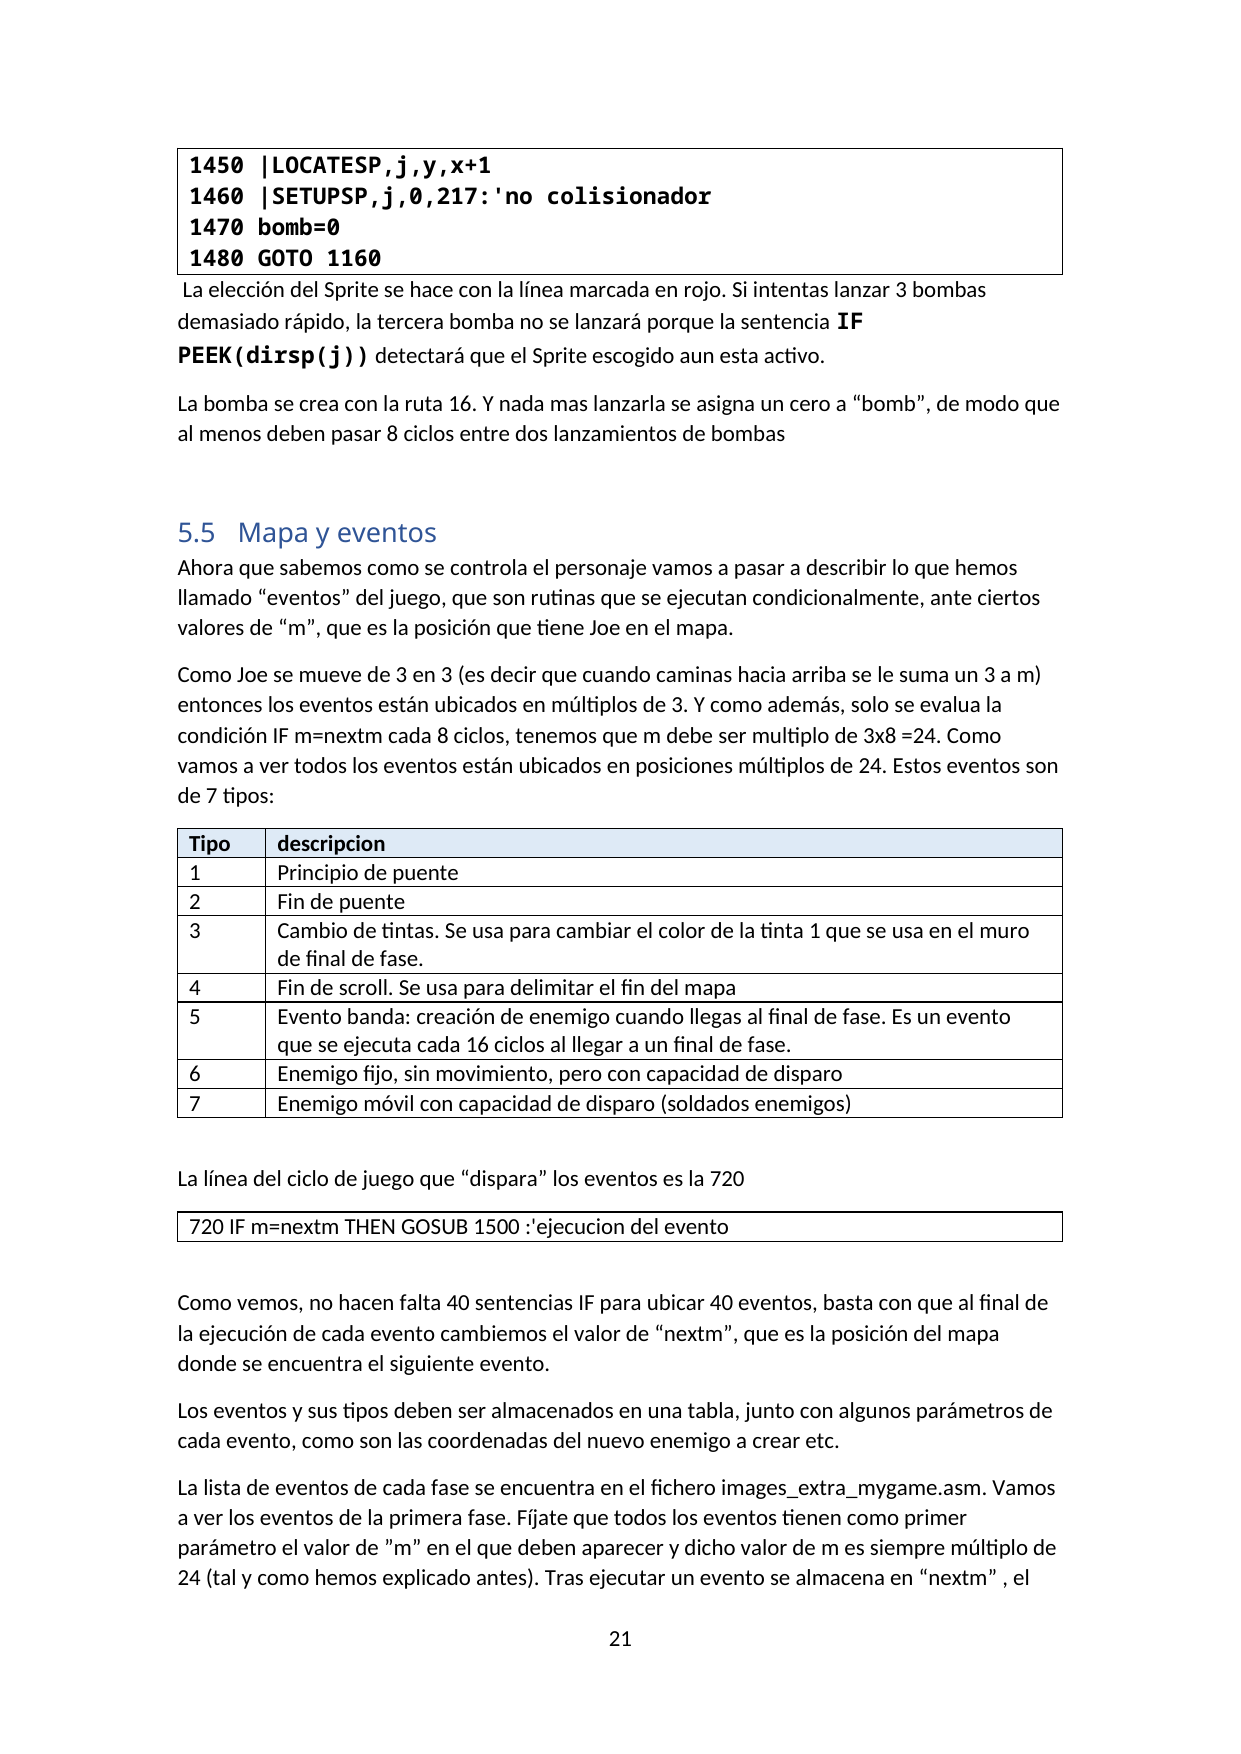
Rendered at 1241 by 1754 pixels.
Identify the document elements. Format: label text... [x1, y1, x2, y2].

table_cell Fin de puente [266, 887, 1062, 915]
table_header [178, 149, 1062, 274]
subtitle Mapa y eventos [177, 513, 1063, 550]
table_cell Enemigo fijo, sin movimiento, pero con capacidad de disparo [266, 1060, 1062, 1088]
text La elección del Sprite se hace con la línea marcada en rojo. Si intentas lanzar 3 bombas demasiado rápido, la tercera bomba no se lanzará porque la sentencia IF PEEK(dirsp(j)) detectará que el Sprite escogido aun esta activo. [177, 275, 1063, 370]
table_cell Cambio de tintas. Se usa para cambiar el color de la tinta 1 que se usa en el muro de final de fase. [266, 916, 1062, 972]
table_cell 5 [178, 1003, 265, 1058]
text Como Joe se mueve de 3 en 3 (es decir que cuando caminas hacia arriba se le suma un 3 a m) entonces los eventos están ubicados en múltiplos de 3. Y como además, solo se evalua la condición IF m=nextm cada 8 ciclos, tenemos que m debe ser multiplo de 3x8 =24. Como vamos a ver todos los eventos están ubicados en posiciones múltiplos de 24. Estos eventos son de 7 tipos: [177, 660, 1063, 809]
table_cell 7 [178, 1089, 265, 1117]
table_cell 6 [178, 1060, 265, 1088]
text Los eventos y sus tipos deben ser almacenados en una tabla, junto con algunos parámetros de cada evento, como son las coordenadas del nuevo enemigo a crear etc. [177, 1396, 1063, 1454]
table_cell 3 [178, 916, 265, 972]
table_cell 2 [178, 887, 265, 915]
text Como vemos, no hacen falta 40 sentencias IF para ubicar 40 eventos, basta con que al final de la ejecución de cada evento cambiemos el valor de “nextm”, que es la posición del mapa donde se encuentra el siguiente evento. [177, 1288, 1063, 1377]
table_cell 4 [178, 974, 265, 1001]
table_header descripcion [266, 829, 1062, 857]
text La bomba se crea con la ruta 16. Y nada mas lanzarla se asigna un cero a “bomb”, de modo que al menos deben pasar 8 ciclos entre dos lanzamientos de bombas [177, 389, 1063, 448]
table_header Tipo [178, 829, 265, 857]
table_cell Fin de scroll. Se usa para delimitar el fin del mapa [266, 974, 1062, 1001]
table_cell Principio de puente [266, 858, 1062, 886]
table_header 720 IF m=nextm THEN GOSUB 1500 :'ejecucion del evento [178, 1213, 1062, 1241]
table_cell Enemigo móvil con capacidad de disparo (soldados enemigos) [266, 1089, 1062, 1117]
text La línea del ciclo de juego que “dispara” los eventos es la 720 [177, 1164, 1063, 1193]
table_cell Evento banda: creación de enemigo cuando llegas al final de fase. Es un evento que se ejecuta cada 16 ciclos al llegar a un final de fase. [266, 1003, 1062, 1058]
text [177, 1473, 1063, 1591]
text Ahora que sabemos como se controla el personaje vamos a pasar a describir lo que hemos llamado “eventos” del juego, que son rutinas que se ejecutan condicionalmente, ante ciertos valores de “m”, que es la posición que tiene Joe en el mapa. [177, 553, 1063, 642]
table_cell 1 [178, 858, 265, 886]
